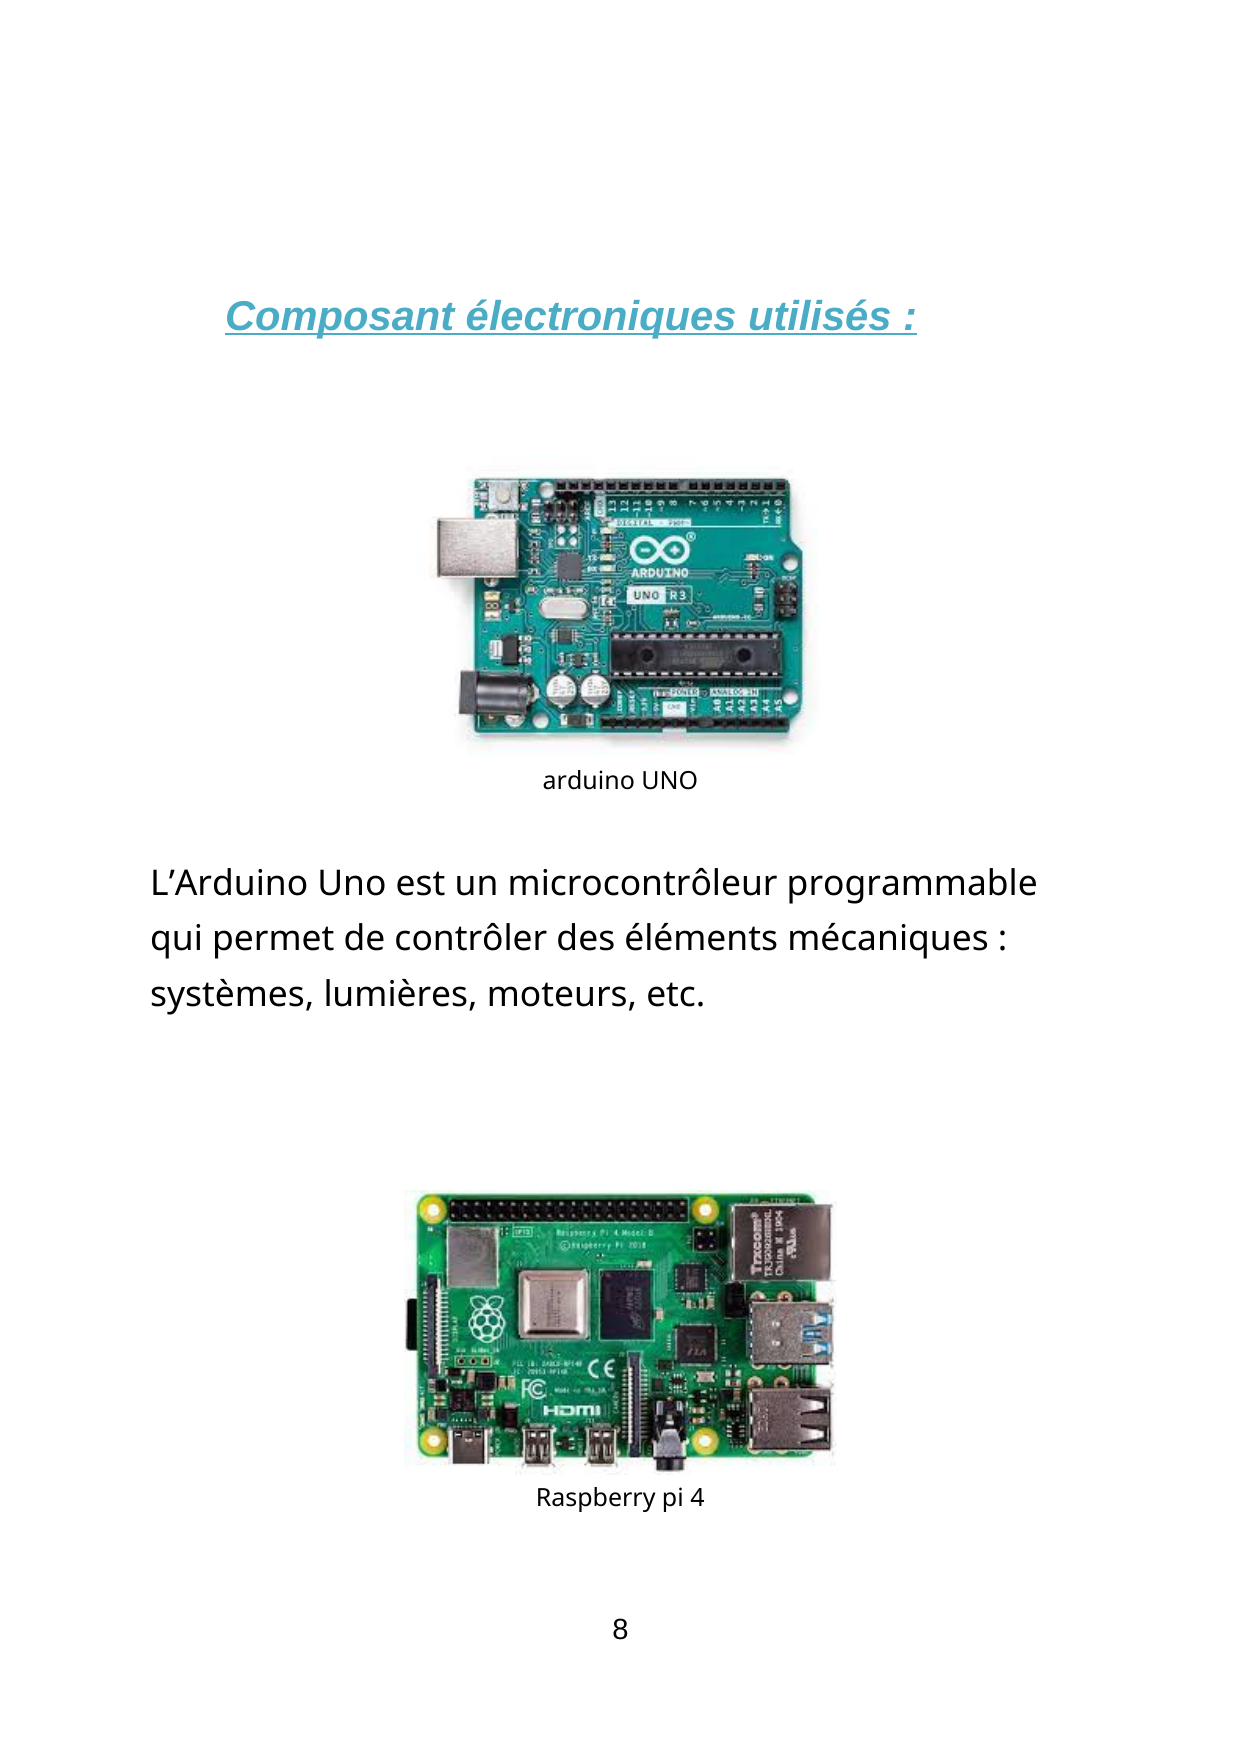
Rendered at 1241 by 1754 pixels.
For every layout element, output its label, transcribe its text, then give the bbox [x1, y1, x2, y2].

text Raspberry pi 4 [150, 1479, 1090, 1513]
text arduino UNO [150, 763, 1090, 797]
picture [403, 1190, 837, 1475]
picture [417, 454, 823, 758]
subtitle Composant électroniques utilisés : [225, 291, 1090, 339]
text L’Arduino Uno est un microcontrôleur programmable qui permet de contrôler des éléments mécaniques : systèmes, lumières, moteurs, etc. [150, 857, 1090, 1017]
